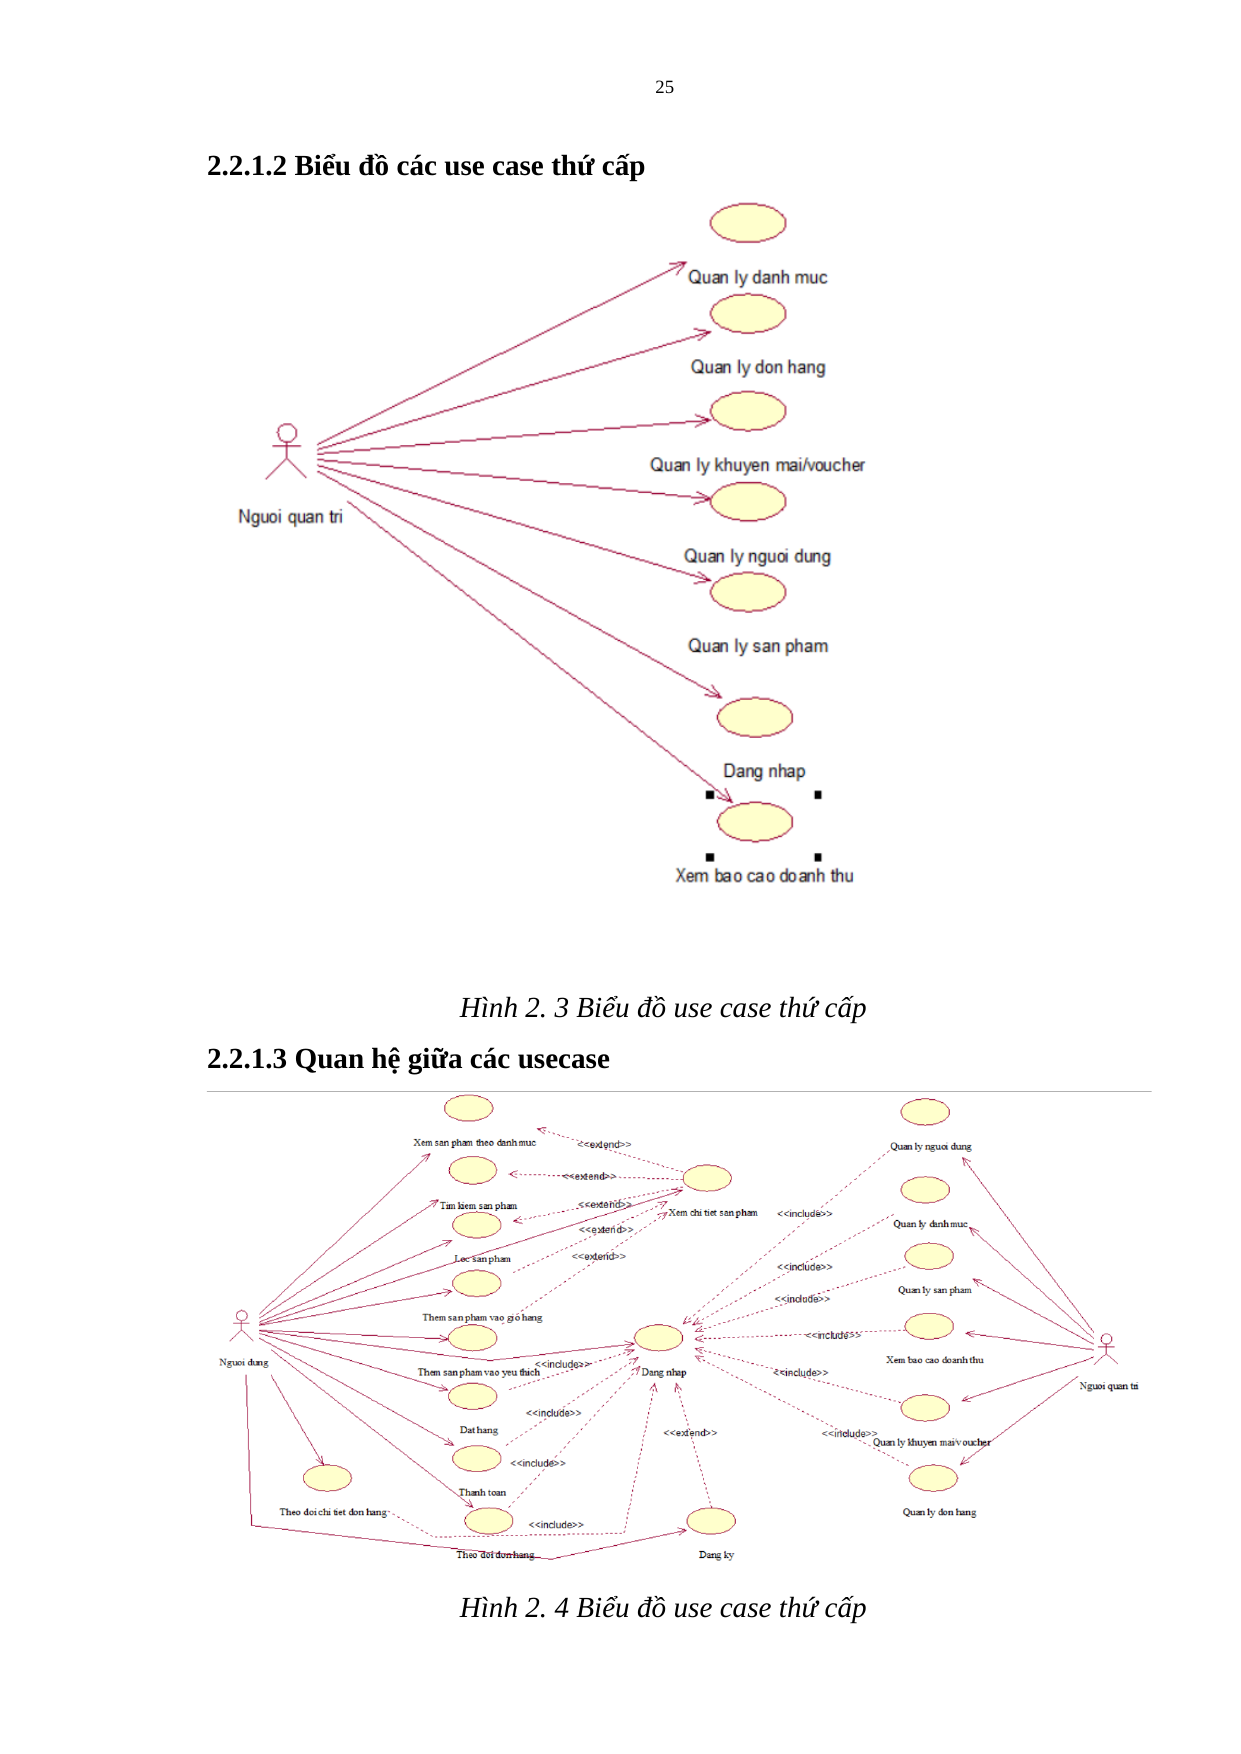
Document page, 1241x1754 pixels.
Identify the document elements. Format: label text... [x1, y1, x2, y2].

text 2.2.1.3 Quan hệ giữa các usecase [207, 1041, 1122, 1074]
text Hình 2. 4 Biểu đồ use case thứ cấp [207, 1591, 1122, 1624]
text Hình 2. 3 Biểu đồ use case thứ cấp [207, 991, 1122, 1024]
text 2.2.1.2 Biểu đồ các use case thứ cấp [207, 148, 1122, 181]
picture [206, 1091, 1152, 1574]
picture [206, 198, 1152, 924]
